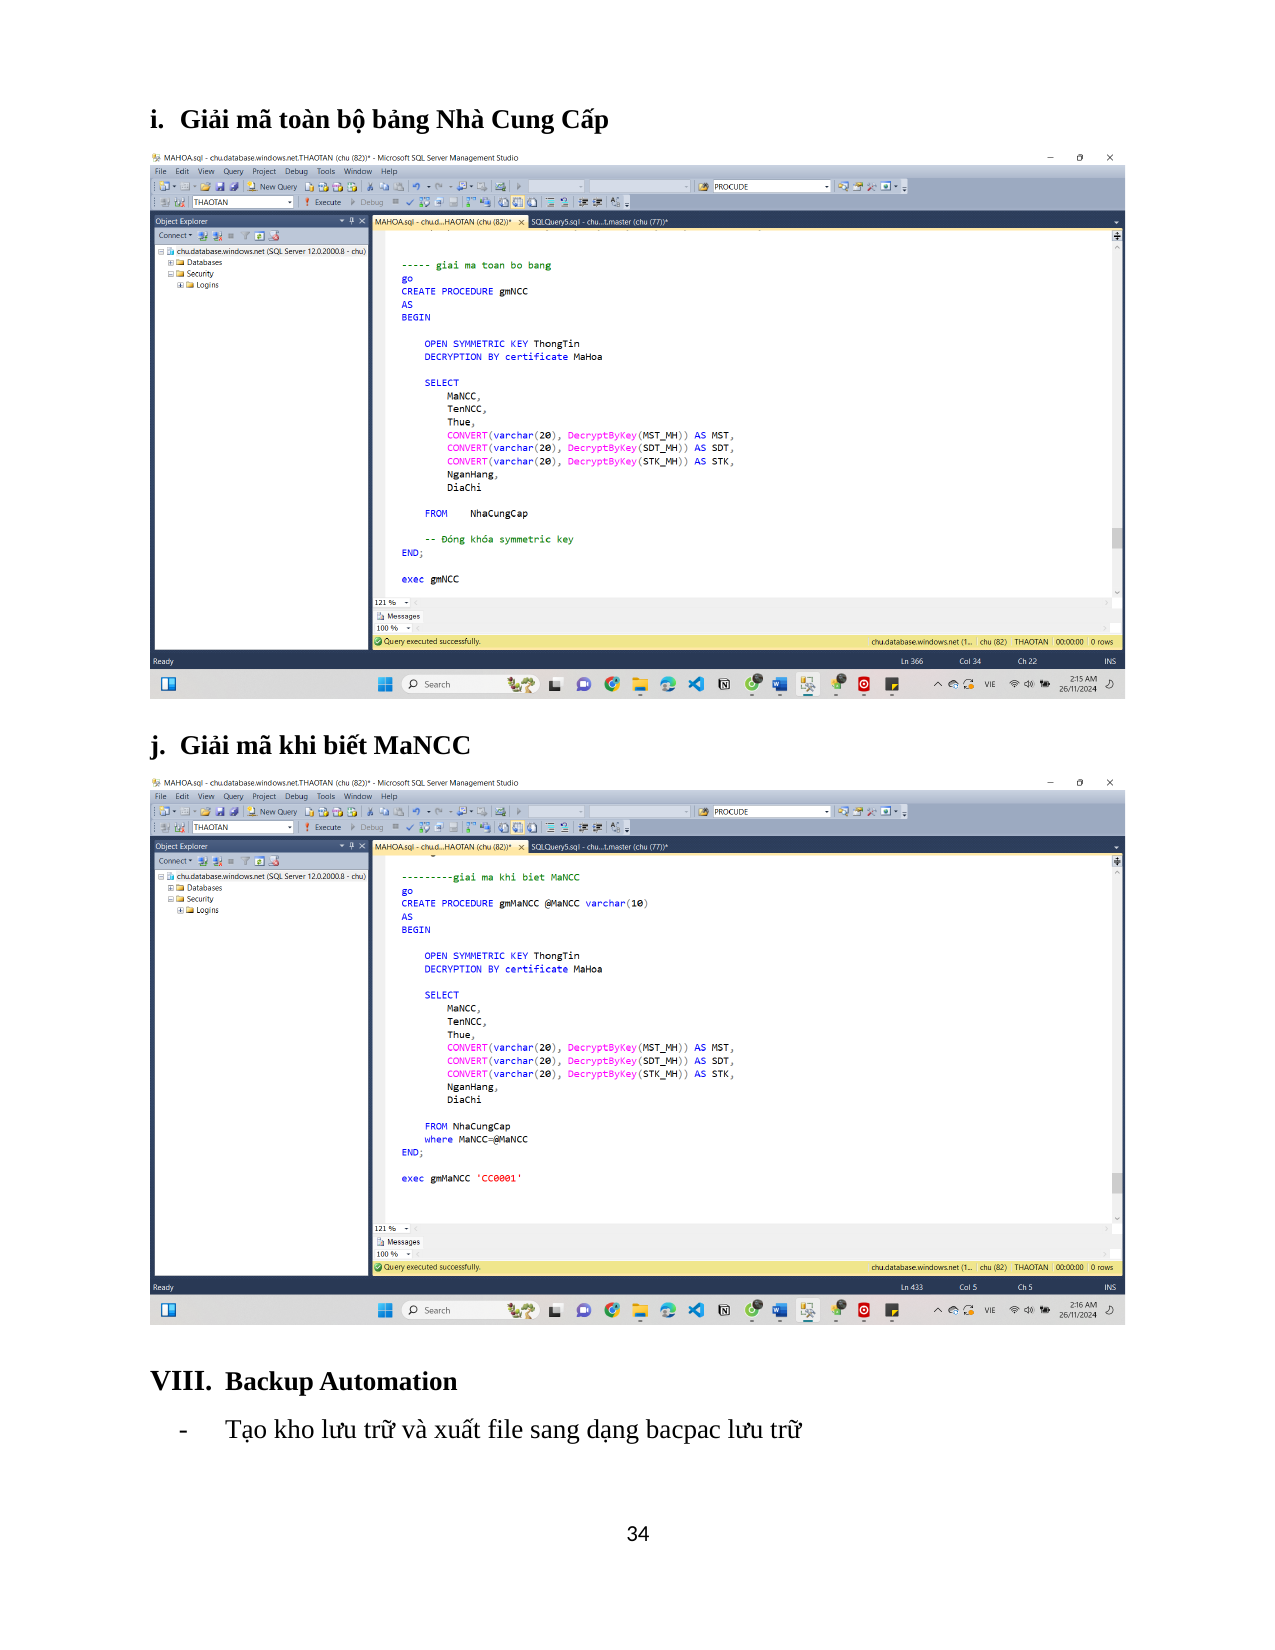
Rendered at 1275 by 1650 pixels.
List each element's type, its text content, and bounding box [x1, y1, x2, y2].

subtitle Backup Automation [150, 1363, 1125, 1397]
list Tạo kho lưu trữ và xuất file sang dạng bacpac lưu trữ [187, 1413, 1125, 1445]
picture [150, 775, 1125, 1325]
picture [150, 150, 1125, 699]
subtitle Giải mã toàn bộ bảng Nhà Cung Cấp [150, 103, 1125, 134]
subtitle Giải mã khi biết MaNCC [150, 729, 1125, 760]
